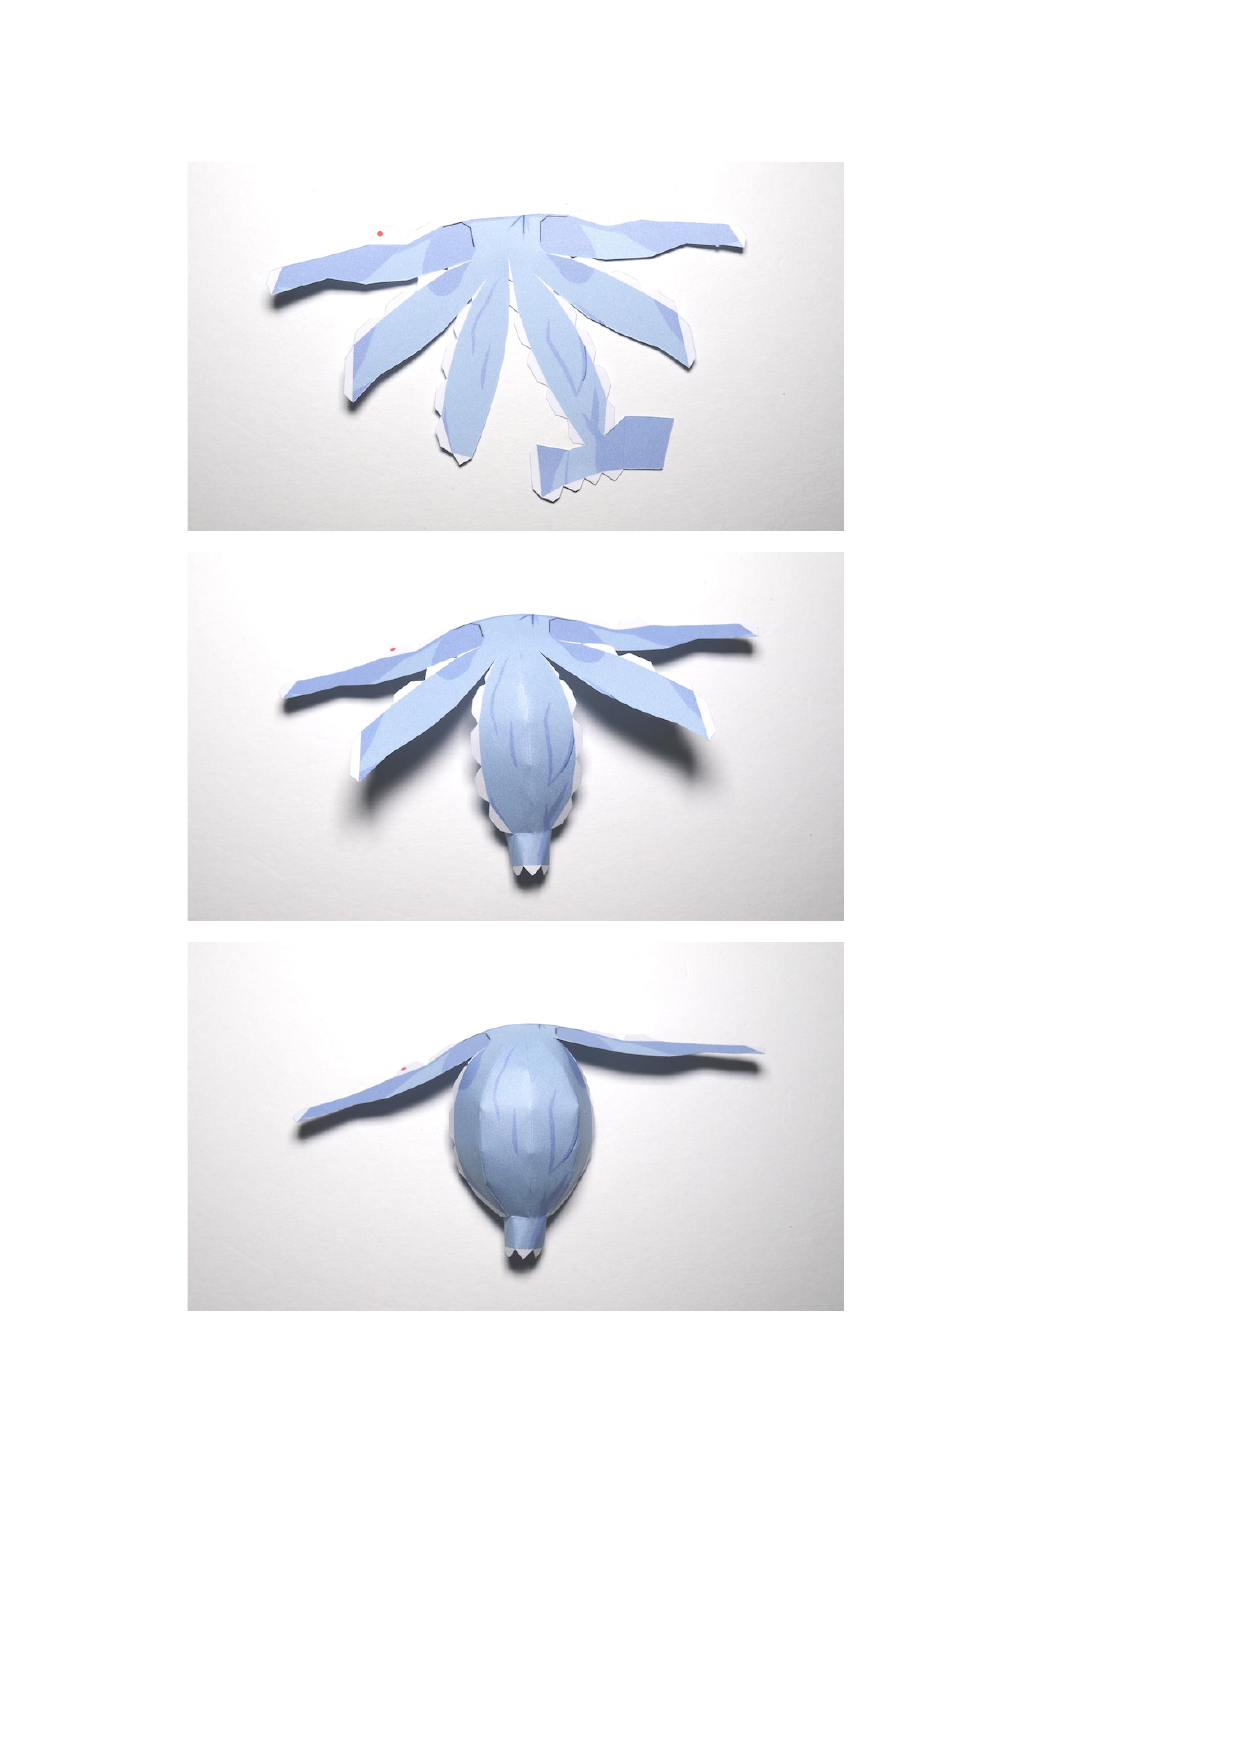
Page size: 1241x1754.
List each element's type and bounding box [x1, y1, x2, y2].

picture [187, 942, 844, 1311]
picture [187, 552, 844, 921]
picture [187, 162, 844, 531]
